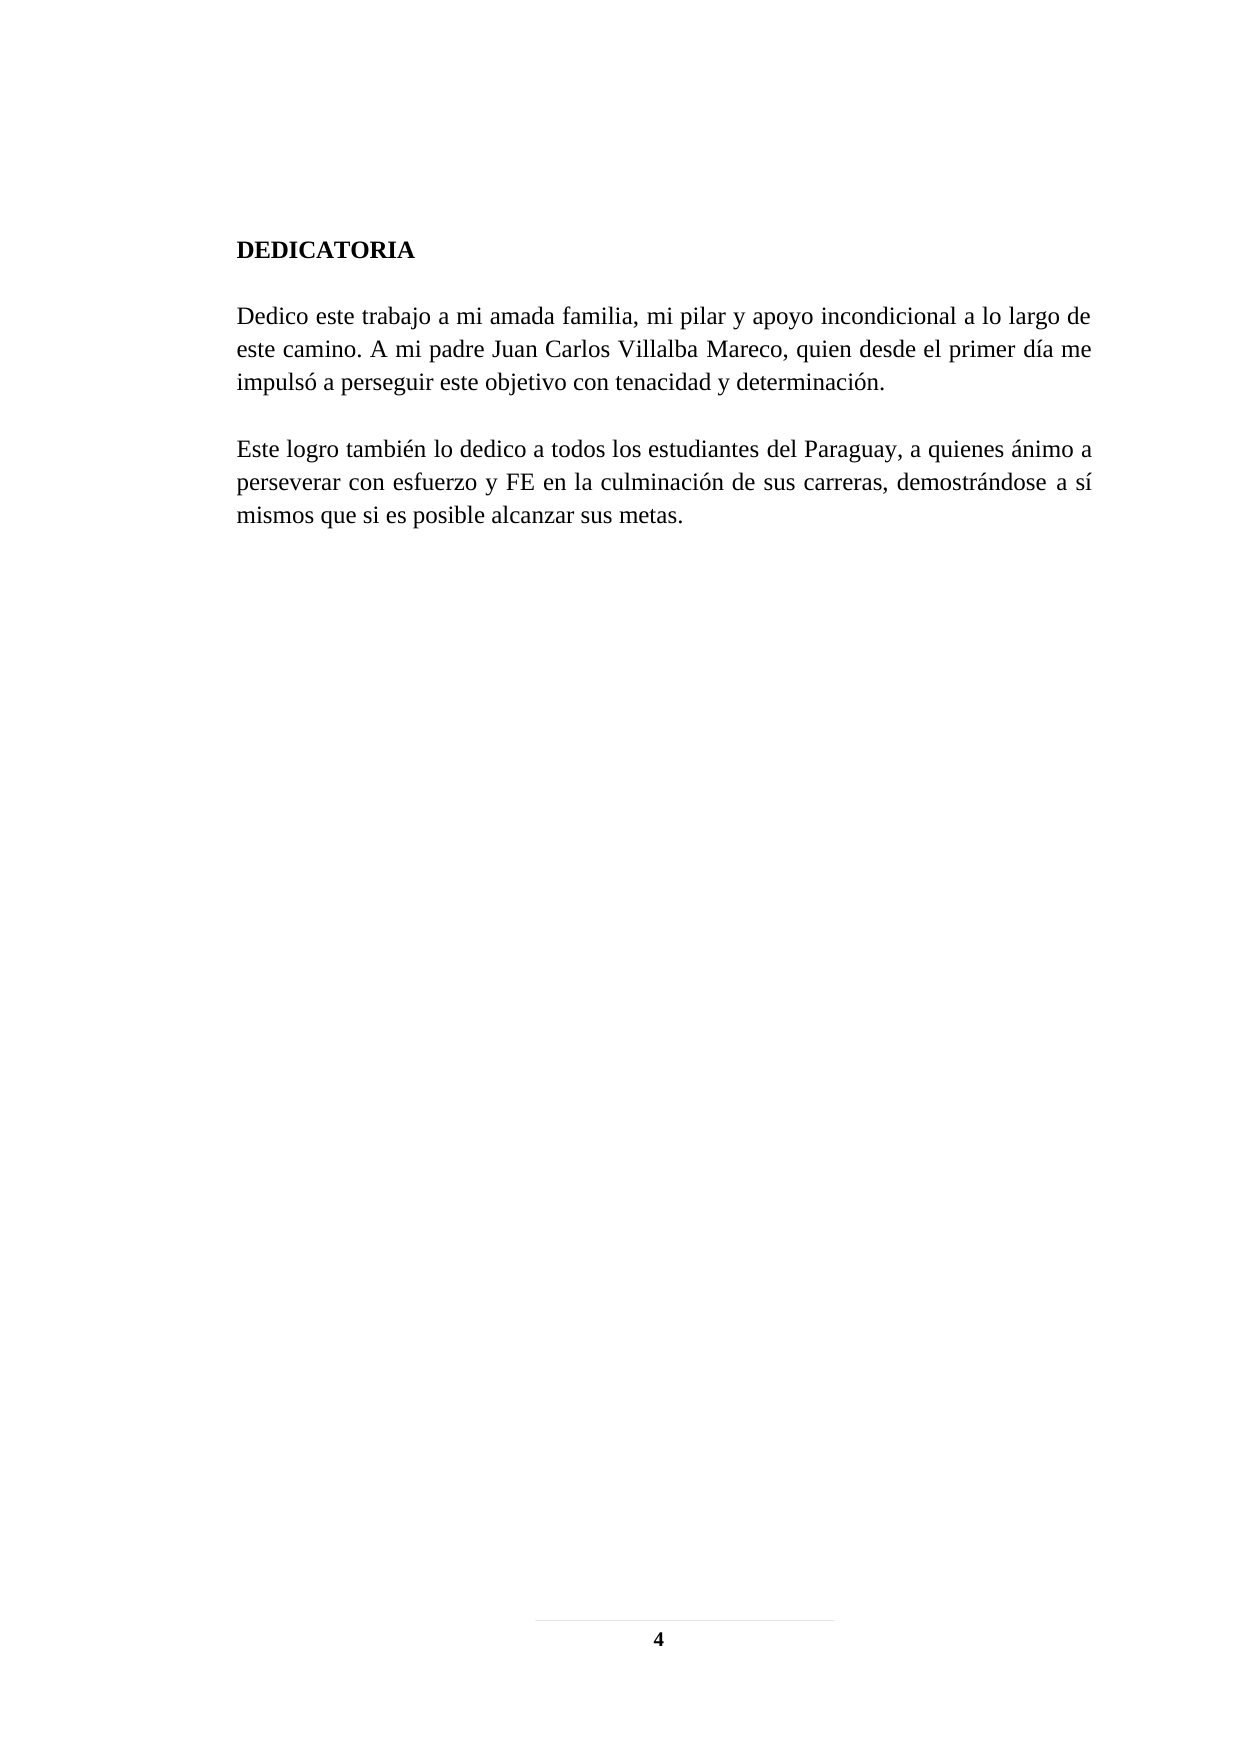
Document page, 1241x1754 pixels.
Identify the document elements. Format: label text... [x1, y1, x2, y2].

picture [236, 1618, 1134, 1627]
text Este logro también lo dedico a todos los estudiantes del Paraguay, a quienes ánimo a perseverar con esfuerzo y FE en la culminación de sus carreras, demostrándose a sí mismos que si es posible alcanzar sus metas. [236, 434, 1092, 529]
subtitle DEDICATORIA [236, 235, 1148, 264]
text Dedico este trabajo a mi amada familia, mi pilar y apoyo incondicional a lo largo de este camino. A mi padre Juan Carlos Villalba Mareco, quien desde el primer día me impulsó a perseguir este objetivo con tenacidad y determinación. [236, 301, 1092, 396]
